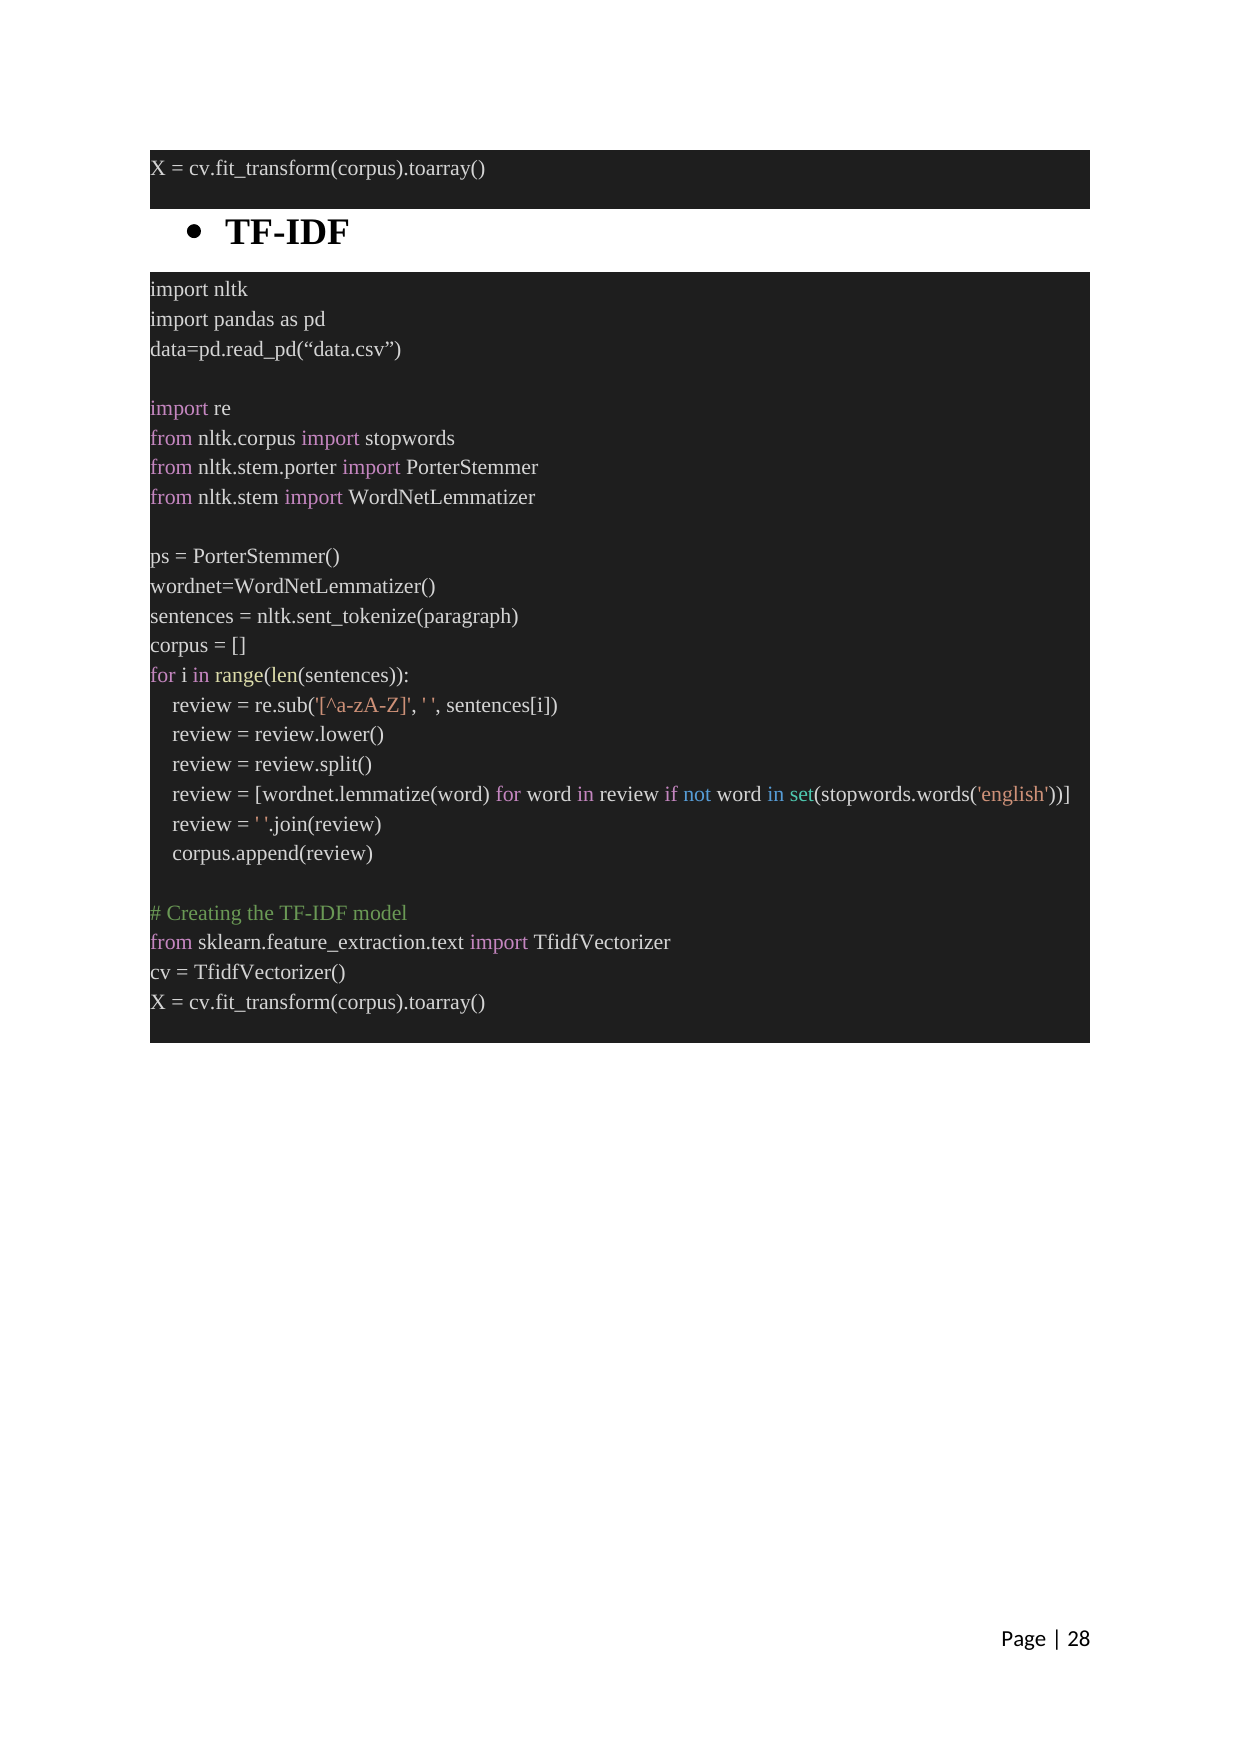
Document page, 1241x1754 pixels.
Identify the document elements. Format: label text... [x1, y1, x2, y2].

text from nltk.stem.porter import PorterStemmer [150, 450, 1090, 479]
text review = review.lower() [150, 717, 1090, 747]
text X = cv.fit_transform(corpus).toarray() [150, 150, 1090, 180]
text review = re.sub('[^a-zA-Z]', ' ', sentences[i]) [150, 687, 1090, 717]
text import nltk [150, 272, 1090, 301]
text from nltk.corpus import stopwords [150, 420, 1090, 450]
text sentences = nltk.sent_tokenize(paragraph) [150, 598, 1090, 628]
text corpus.append(review) [150, 836, 1090, 865]
text import pandas as pd [150, 301, 1090, 331]
text import re [150, 390, 1090, 420]
text from nltk.stem import WordNetLemmatizer [150, 479, 1090, 509]
text review = [wordnet.lemmatize(word) for word in review if not word in set(stopwords.words('english'))] [150, 776, 1090, 806]
list TF-IDF [187, 209, 1090, 252]
text for i in range(len(sentences)): [150, 658, 1090, 687]
text review = review.split() [150, 747, 1090, 776]
text cv = TfidfVectorizer() [150, 954, 1090, 984]
text from sklearn.feature_extraction.text import TfidfVectorizer [150, 925, 1090, 954]
text data=pd.read_pd(“data.csv”) [150, 331, 1090, 361]
text corpus = [] [150, 628, 1090, 658]
text ps = PorterStemmer() [150, 539, 1090, 568]
text # Creating the TF-IDF model [150, 895, 1090, 925]
text X = cv.fit_transform(corpus).toarray() [150, 984, 1090, 1014]
text wordnet=WordNetLemmatizer() [150, 568, 1090, 598]
text review = ' '.join(review) [150, 806, 1090, 836]
